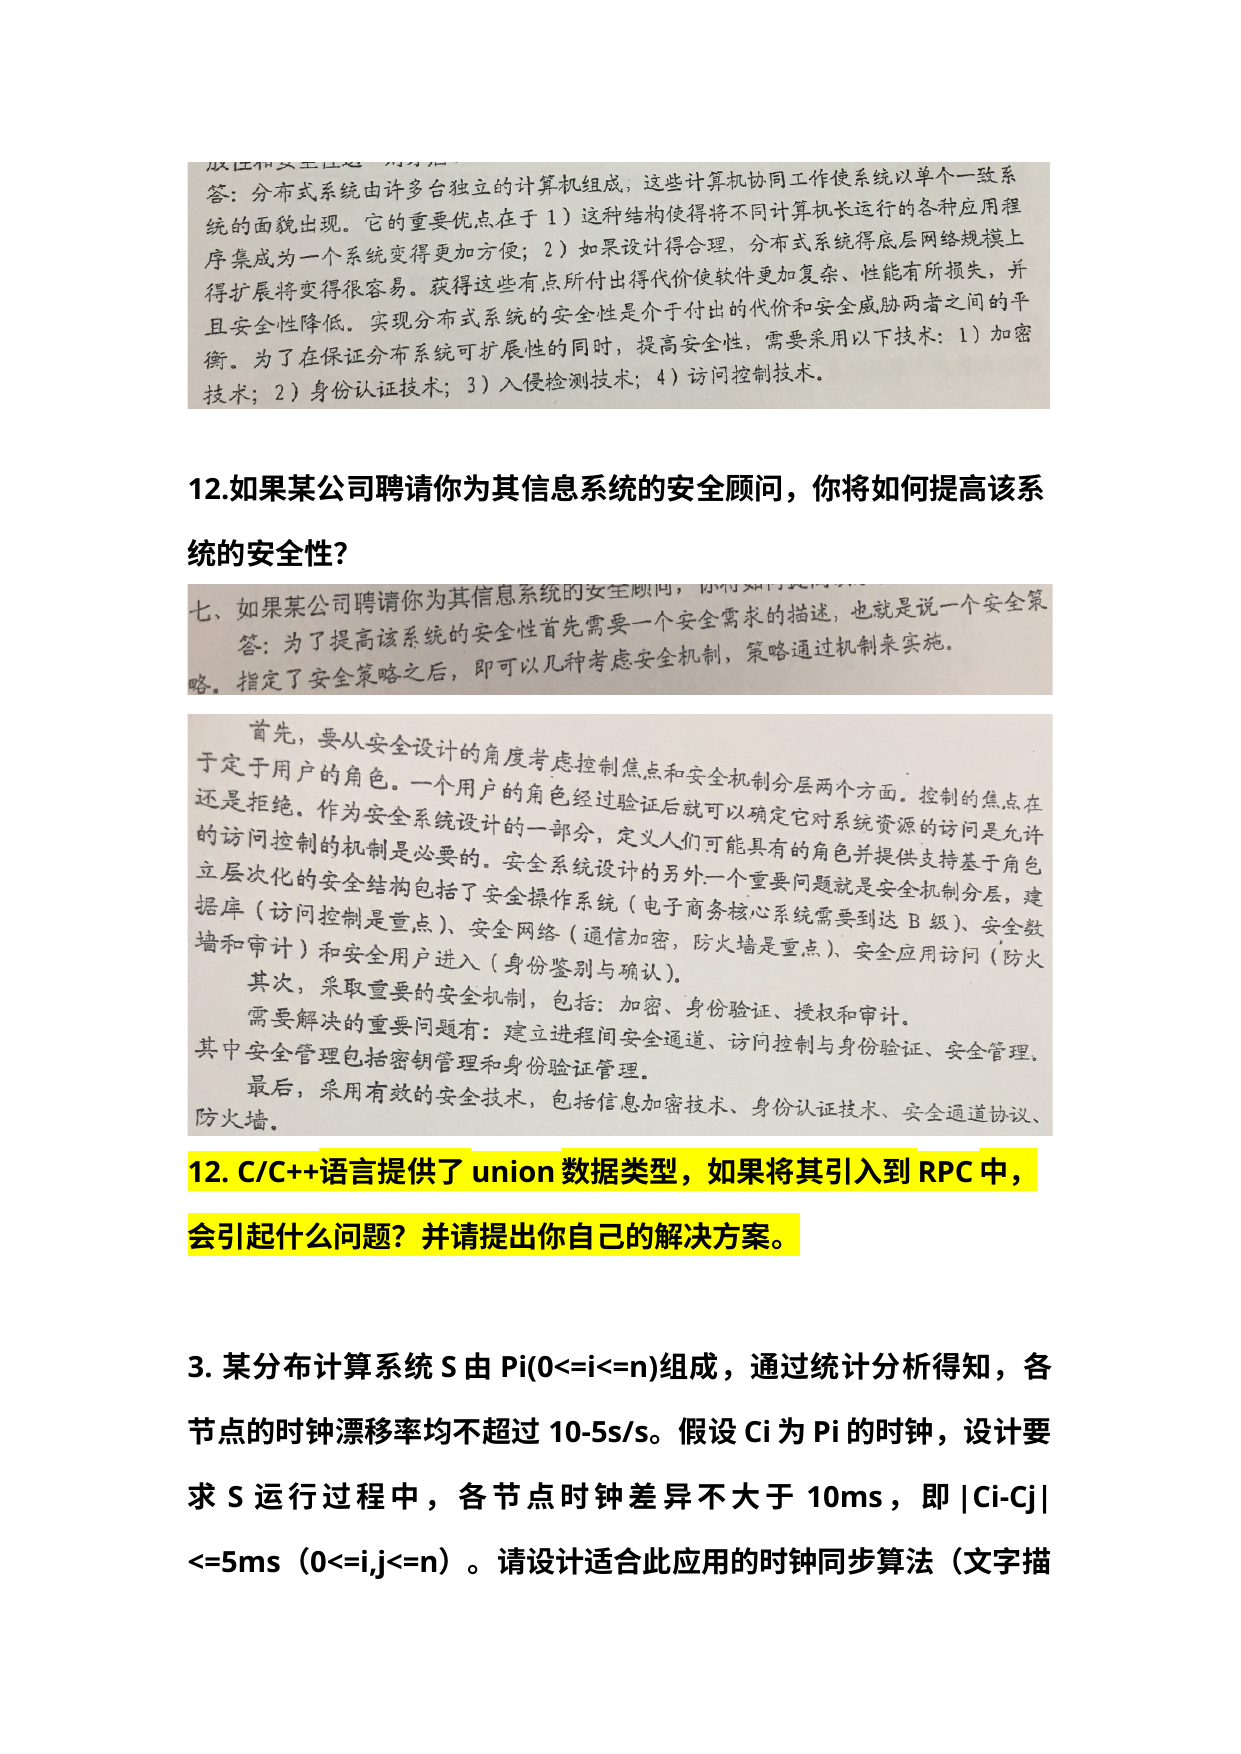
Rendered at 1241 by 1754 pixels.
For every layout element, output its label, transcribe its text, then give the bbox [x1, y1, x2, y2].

picture [187, 584, 1053, 695]
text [187, 1332, 1053, 1592]
text 12. C/C++语言提供了union数据类型，如果将其引入到RPC中，会引起什么问题？并请提出你自己的解决方案。 [187, 1137, 1053, 1267]
picture [187, 714, 1053, 1136]
text 12.如果某公司聘请你为其信息系统的安全顾问，你将如何提高该系 统的安全性？ [187, 454, 1053, 584]
picture [187, 162, 1053, 409]
